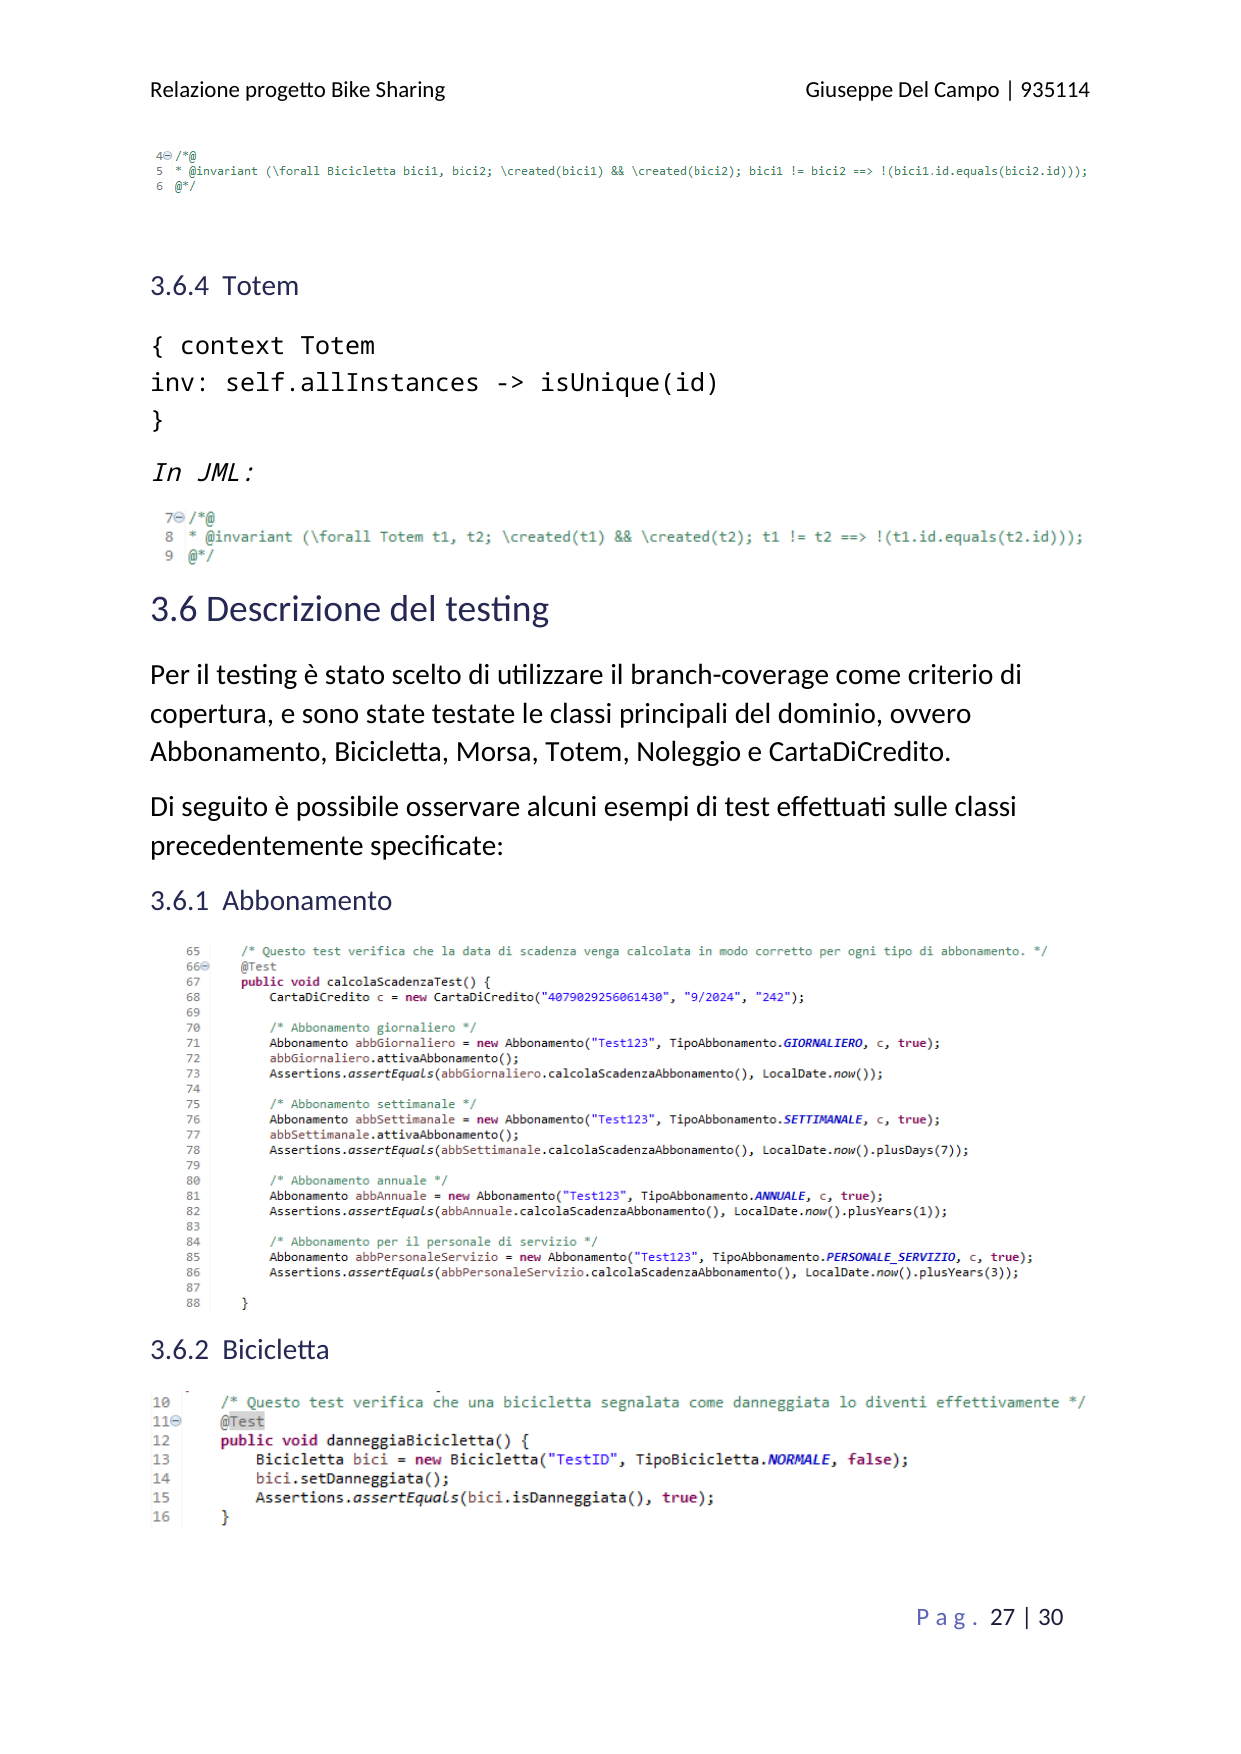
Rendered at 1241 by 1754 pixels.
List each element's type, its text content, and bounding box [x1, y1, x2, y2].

picture [150, 150, 1089, 195]
text Per il testing è stato scelto di utilizzare il branch-coverage come criterio di copertura, e sono state testate le classi principali del dominio, ovvero Abbonamento, Bicicletta, Morsa, Totem, Noleggio e CartaDiCredito. [150, 656, 1090, 769]
subtitle 3.6 Descrizione del testing [150, 585, 1090, 631]
subtitle 3.6.2 Bicicletta [150, 1331, 1090, 1366]
subtitle 3.6.1 Abbonamento [150, 882, 1090, 917]
picture [150, 1391, 1090, 1528]
text In JML: [150, 455, 1090, 489]
text { context Totem inv: self.allInstances -> isUnique(id) } [150, 328, 1090, 435]
subtitle 3.6.4 Totem [150, 267, 1090, 303]
picture [185, 942, 1055, 1312]
text Di seguito è possibile osservare alcuni esempi di test effettuati sulle classi precedentemente specificate: [150, 788, 1090, 862]
picture [150, 508, 1089, 567]
